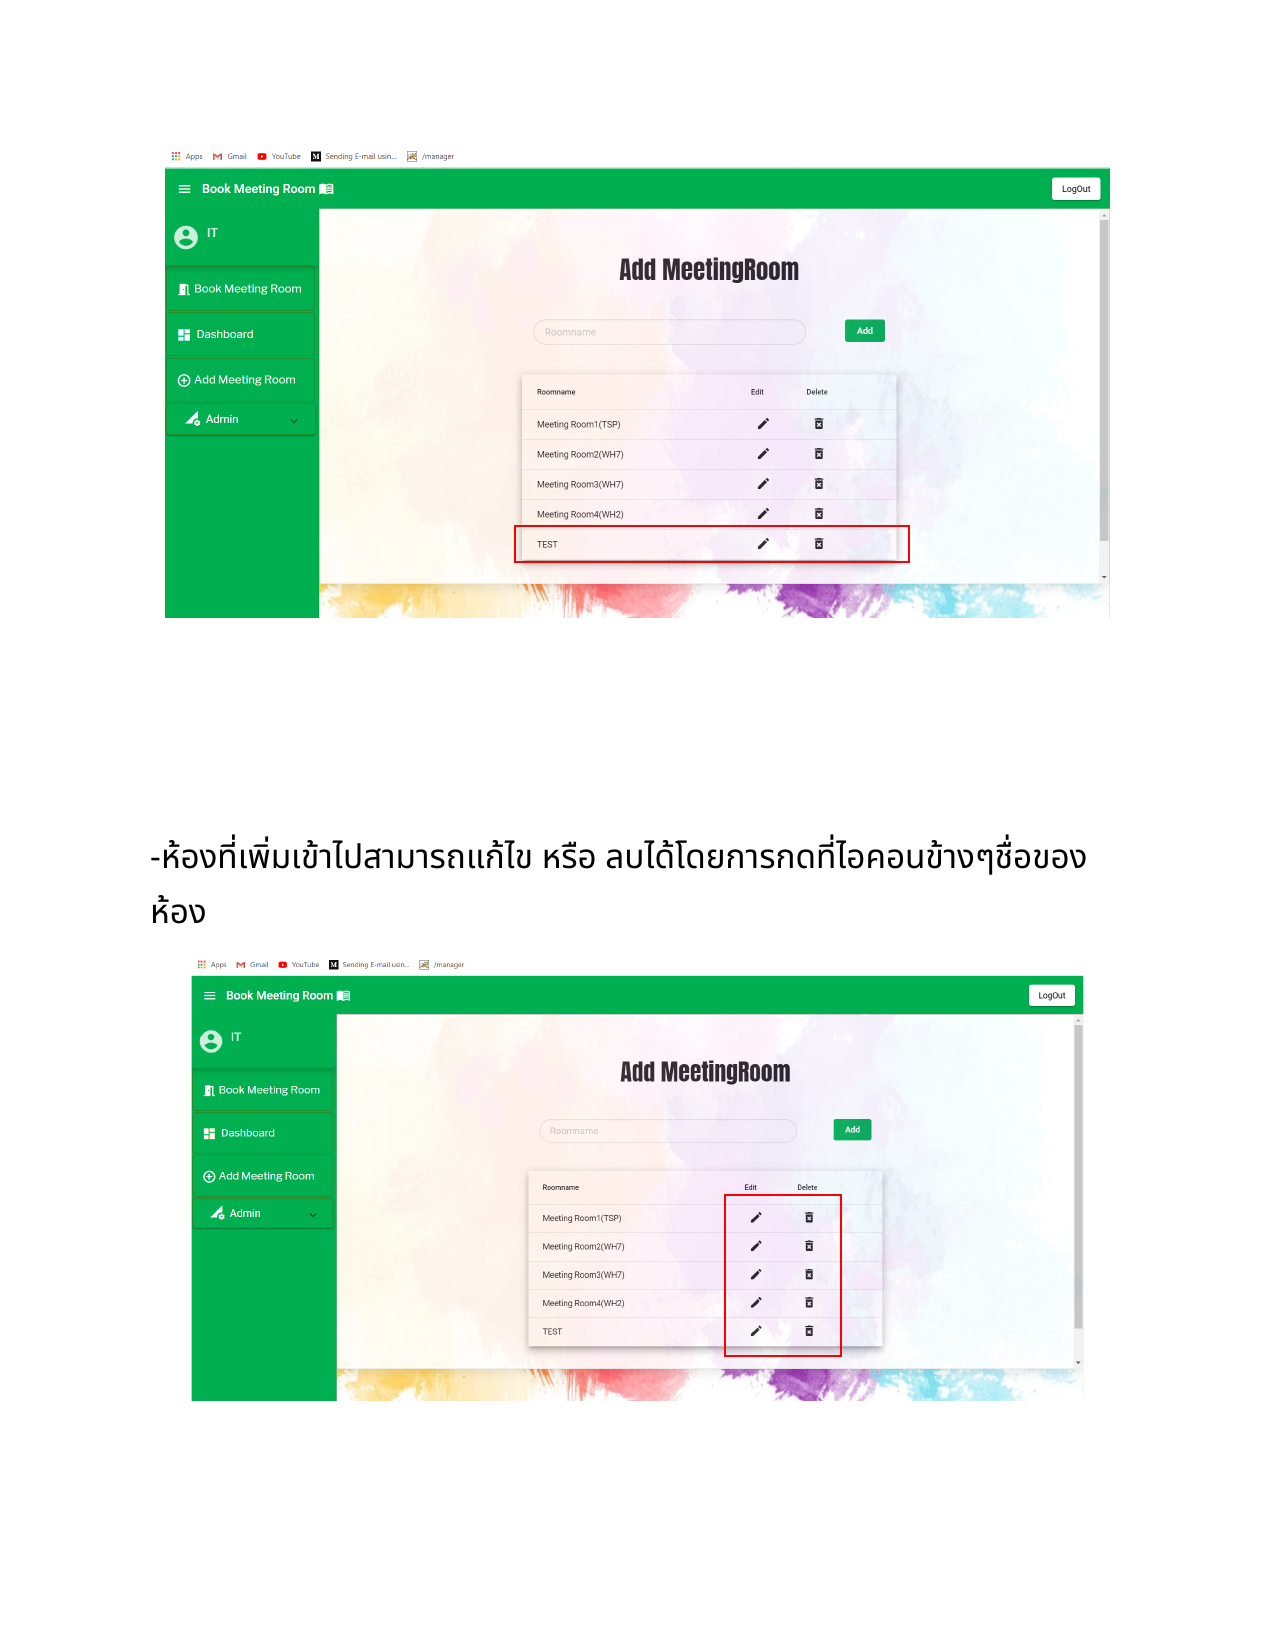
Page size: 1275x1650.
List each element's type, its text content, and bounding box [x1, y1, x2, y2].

picture [191, 958, 1084, 1401]
text -ห้องที่เพิ่มเข้าไปสามารถแก้ไข หรือ ลบได้โดยการกดที่ไอคอนข้างๆชื่อของห้อง [150, 833, 1125, 938]
picture [165, 150, 1110, 618]
